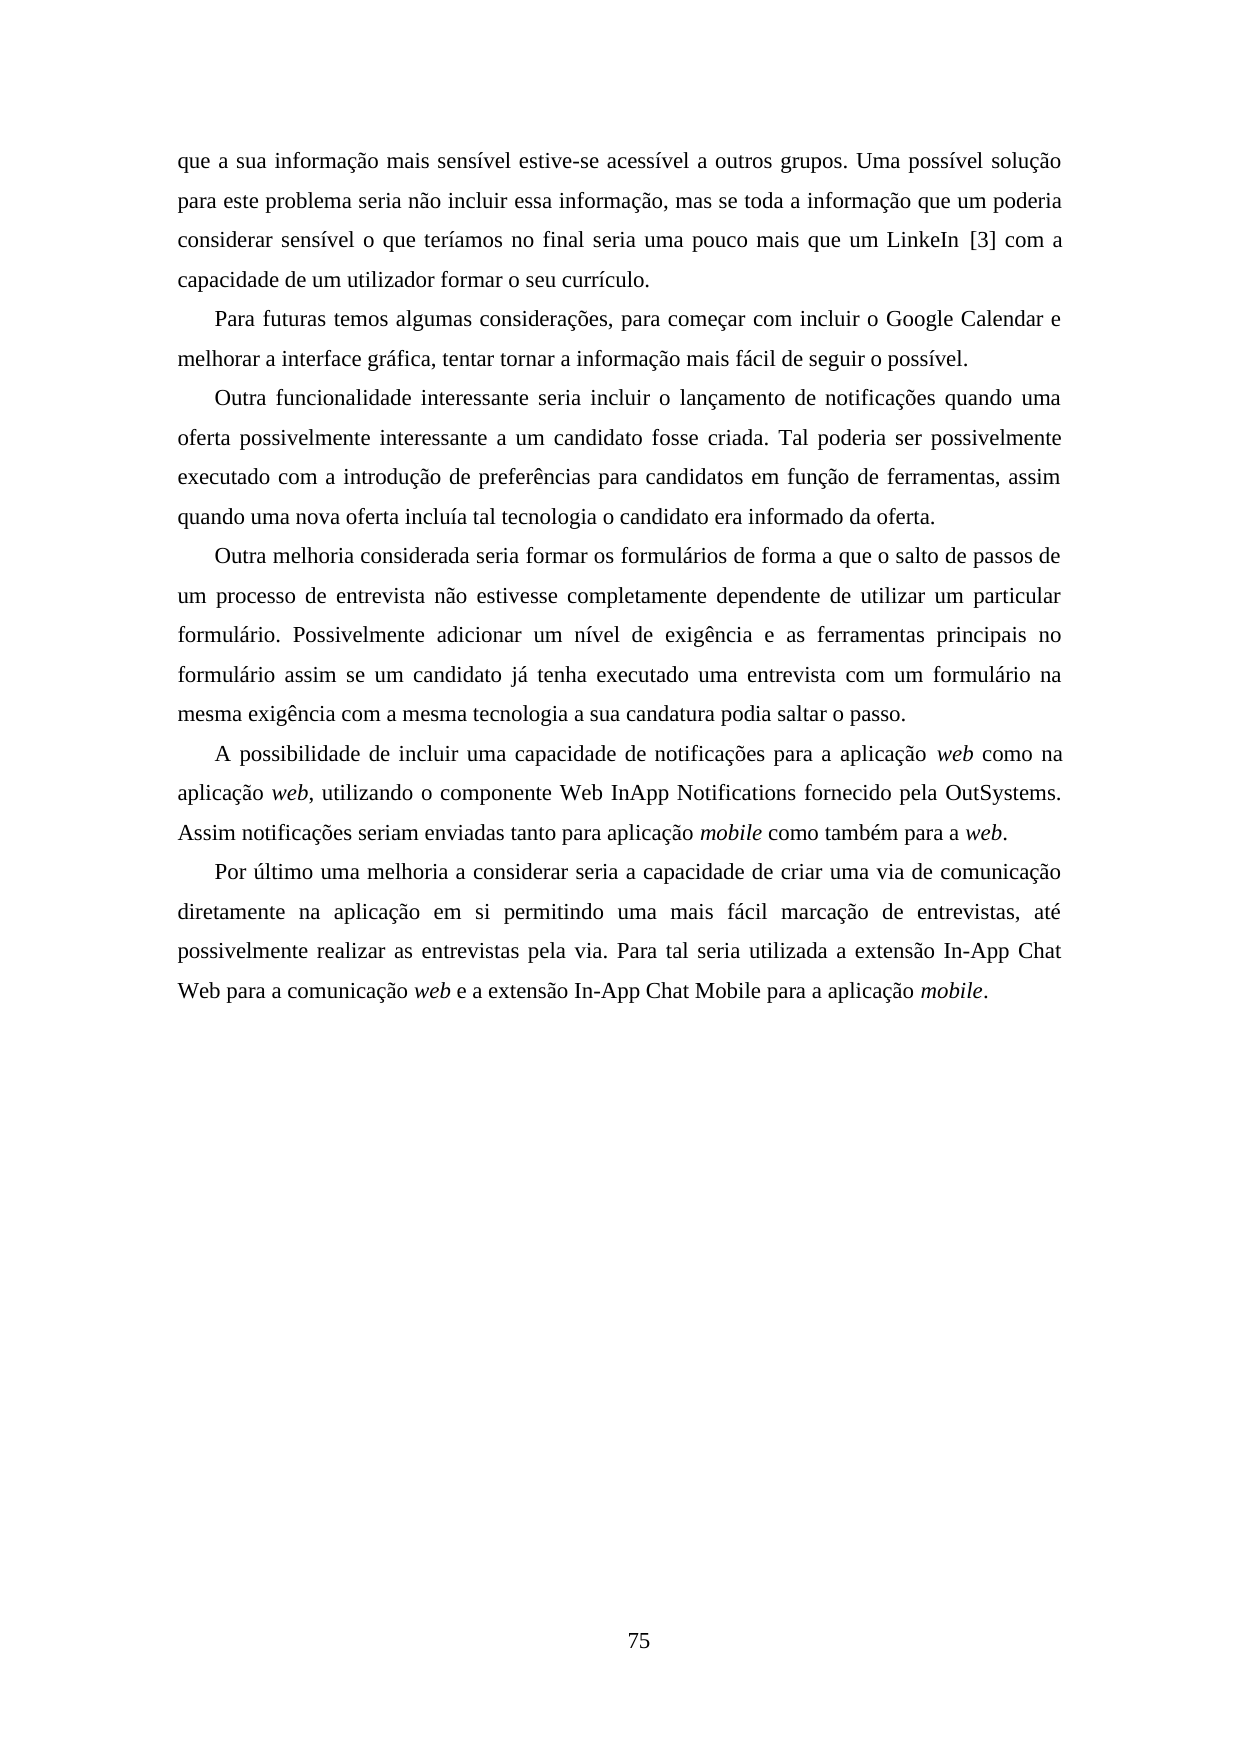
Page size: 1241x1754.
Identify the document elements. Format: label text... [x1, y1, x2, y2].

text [177, 148, 1063, 292]
text A possibilidade de incluir uma capacidade de notificações para a aplicação web como na aplicação web, utilizando o componente Web InApp Notifications fornecido pela OutSystems. Assim notificações seriam enviadas tanto para aplicação mobile como também para a web. [177, 740, 1063, 845]
text Outra melhoria considerada seria formar os formulários de forma a que o salto de passos de um processo de entrevista não estivesse completamente dependente de utilizar um particular formulário. Possivelmente adicionar um nível de exigência e as ferramentas principais no formulário assim se um candidato já tenha executado uma entrevista com um formulário na mesma exigência com a mesma tecnologia a sua candatura podia saltar o passo. [177, 542, 1063, 727]
text Por último uma melhoria a considerar seria a capacidade de criar uma via de comunicação diretamente na aplicação em si permitindo uma mais fácil marcação de entrevistas, até possivelmente realizar as entrevistas pela via. Para tal seria utilizada a extensão In-App Chat Web para a comunicação web e a extensão In-App Chat Mobile para a aplicação mobile. [177, 858, 1063, 1003]
text Outra funcionalidade interessante seria incluir o lançamento de notificações quando uma oferta possivelmente interessante a um candidato fosse criada. Tal poderia ser possivelmente executado com a introdução de preferências para candidatos em função de ferramentas, assim quando uma nova oferta incluía tal tecnologia o candidato era informado da oferta. [177, 384, 1063, 529]
text Para futuras temos algumas considerações, para começar com incluir o Google Calendar e melhorar a interface gráfica, tentar tornar a informação mais fácil de seguir o possível. [177, 306, 1063, 371]
